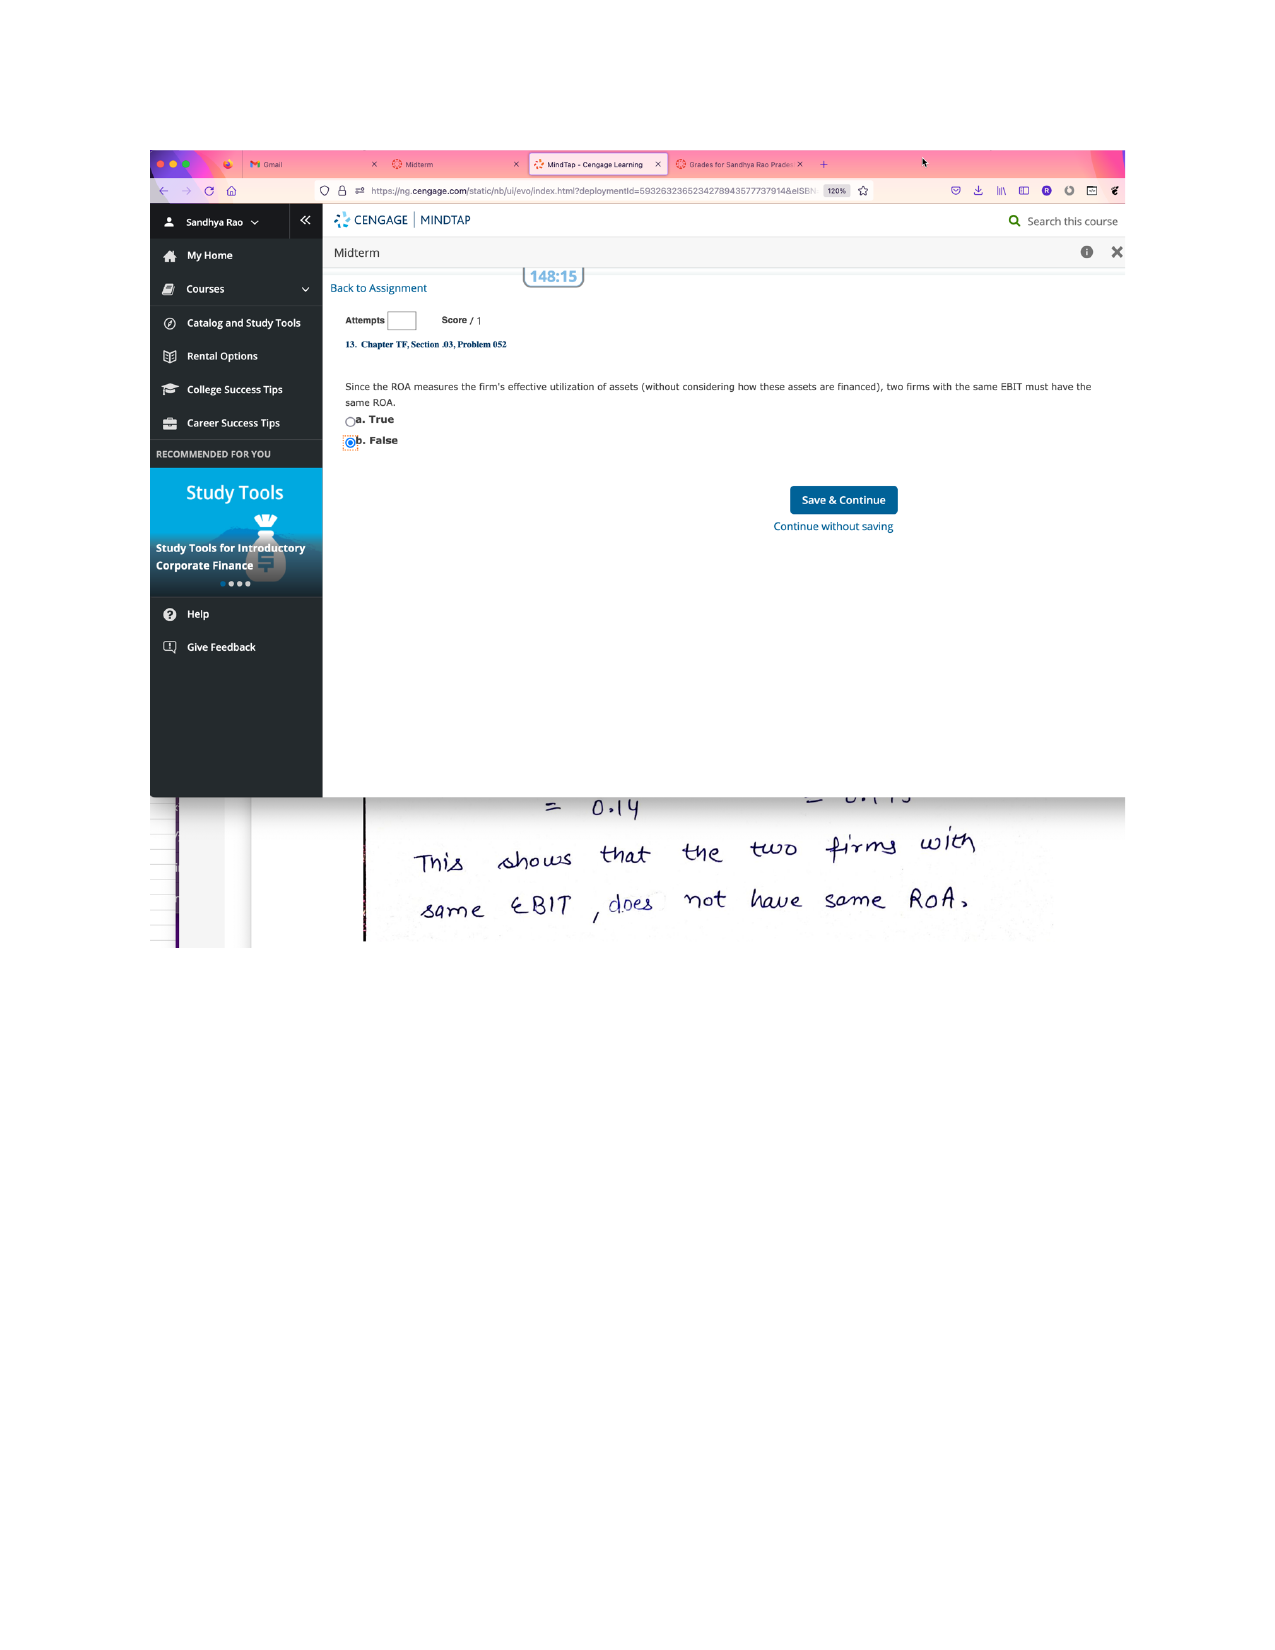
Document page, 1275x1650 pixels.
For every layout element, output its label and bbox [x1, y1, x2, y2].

picture [227, 493, 232, 503]
picture [218, 486, 223, 498]
picture [150, 150, 1125, 948]
picture [240, 486, 248, 498]
picture [255, 515, 276, 526]
